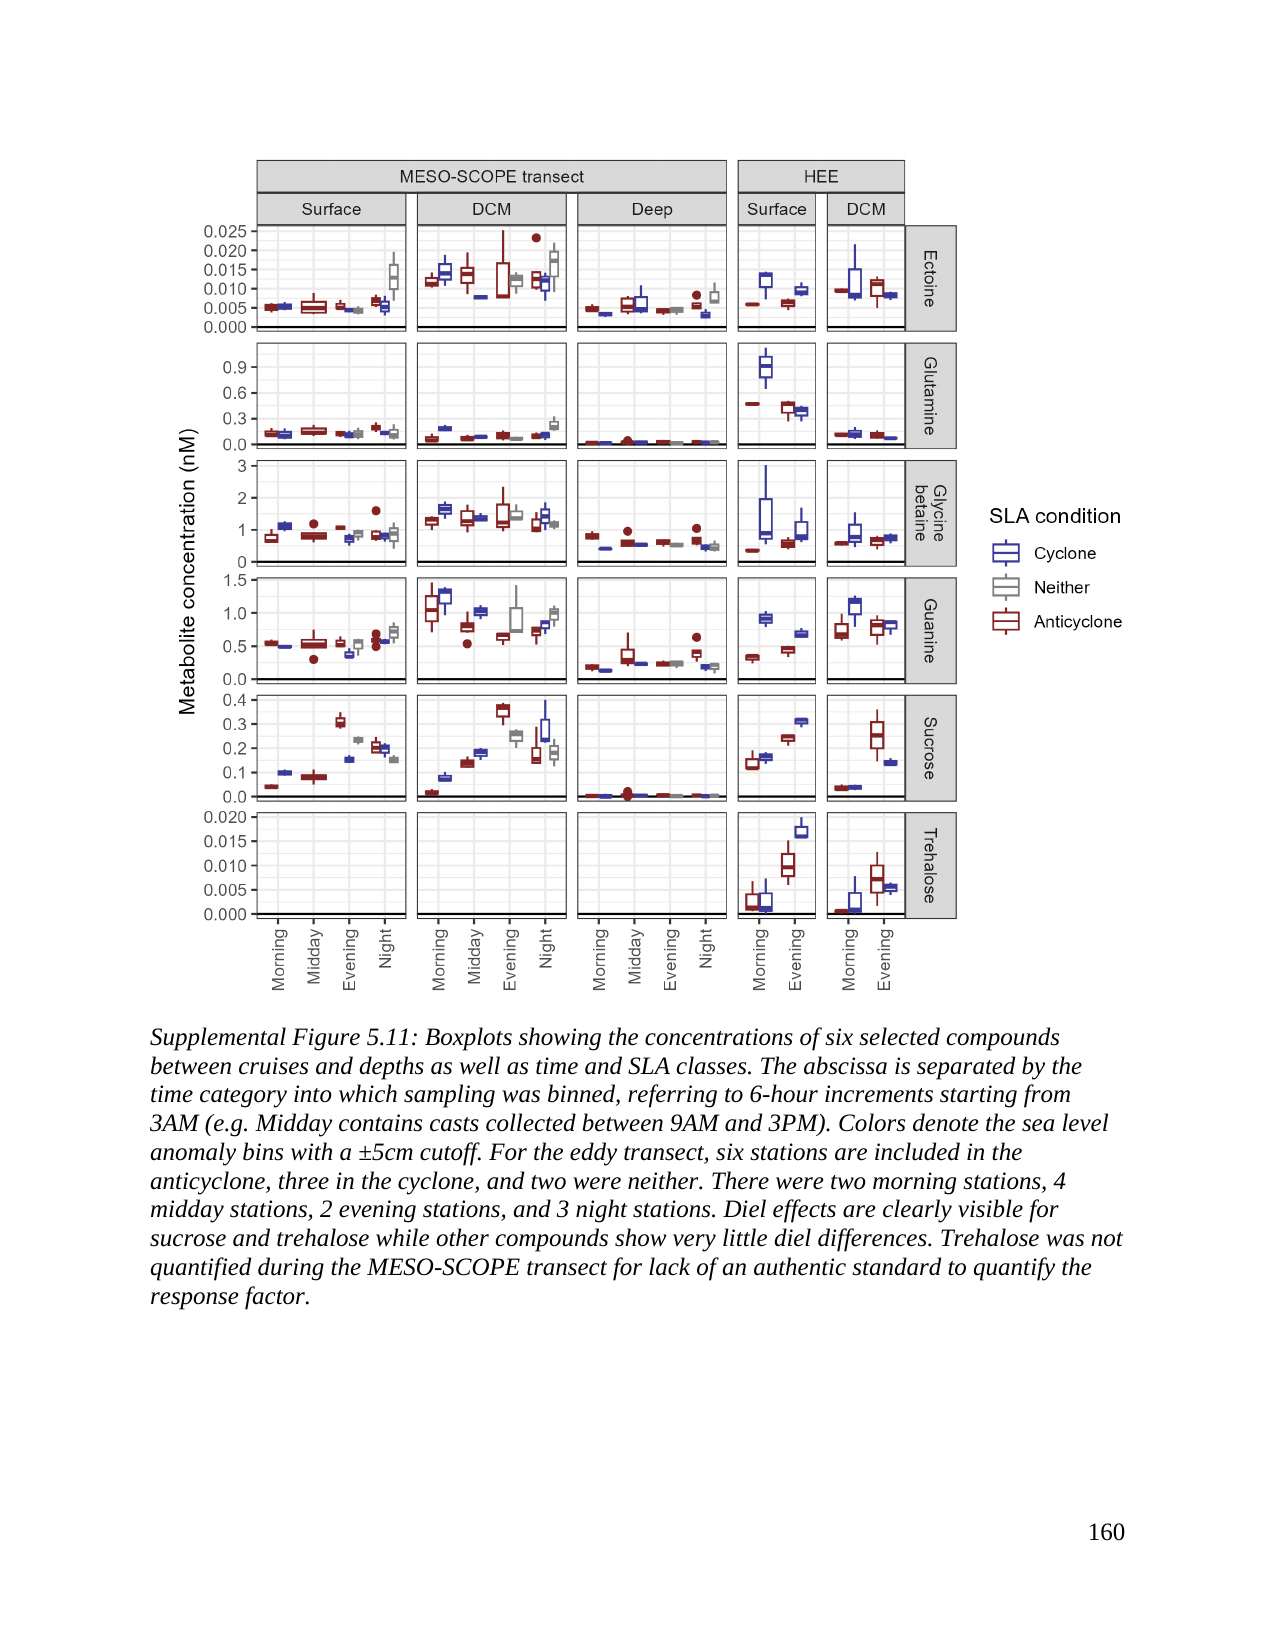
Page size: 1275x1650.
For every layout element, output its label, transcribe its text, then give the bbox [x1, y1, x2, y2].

text Supplemental Figure 5.11: Boxplots showing the concentrations of six selected compounds between cruises and depths as well as time and SLA classes. The abscissa is separated by the time category into which sampling was binned, referring to 6-hour increments starting from 3AM (e.g. Midday contains casts collected between 9AM and 3PM). Colors denote the sea level anomaly bins with a ±5cm cutoff. For the eddy transect, six stations are included in the anticyclone, three in the cyclone, and two were neither. There were two morning stations, 4 midday stations, 2 evening stations, and 3 night stations. Diel effects are clearly visible for sucrose and trehalose while other compounds show very little diel differences. Trehalose was not quantified during the MESO-SCOPE transect for lack of an authentic standard to quantify the response factor. [150, 1022, 1125, 1309]
picture [168, 150, 1144, 1002]
